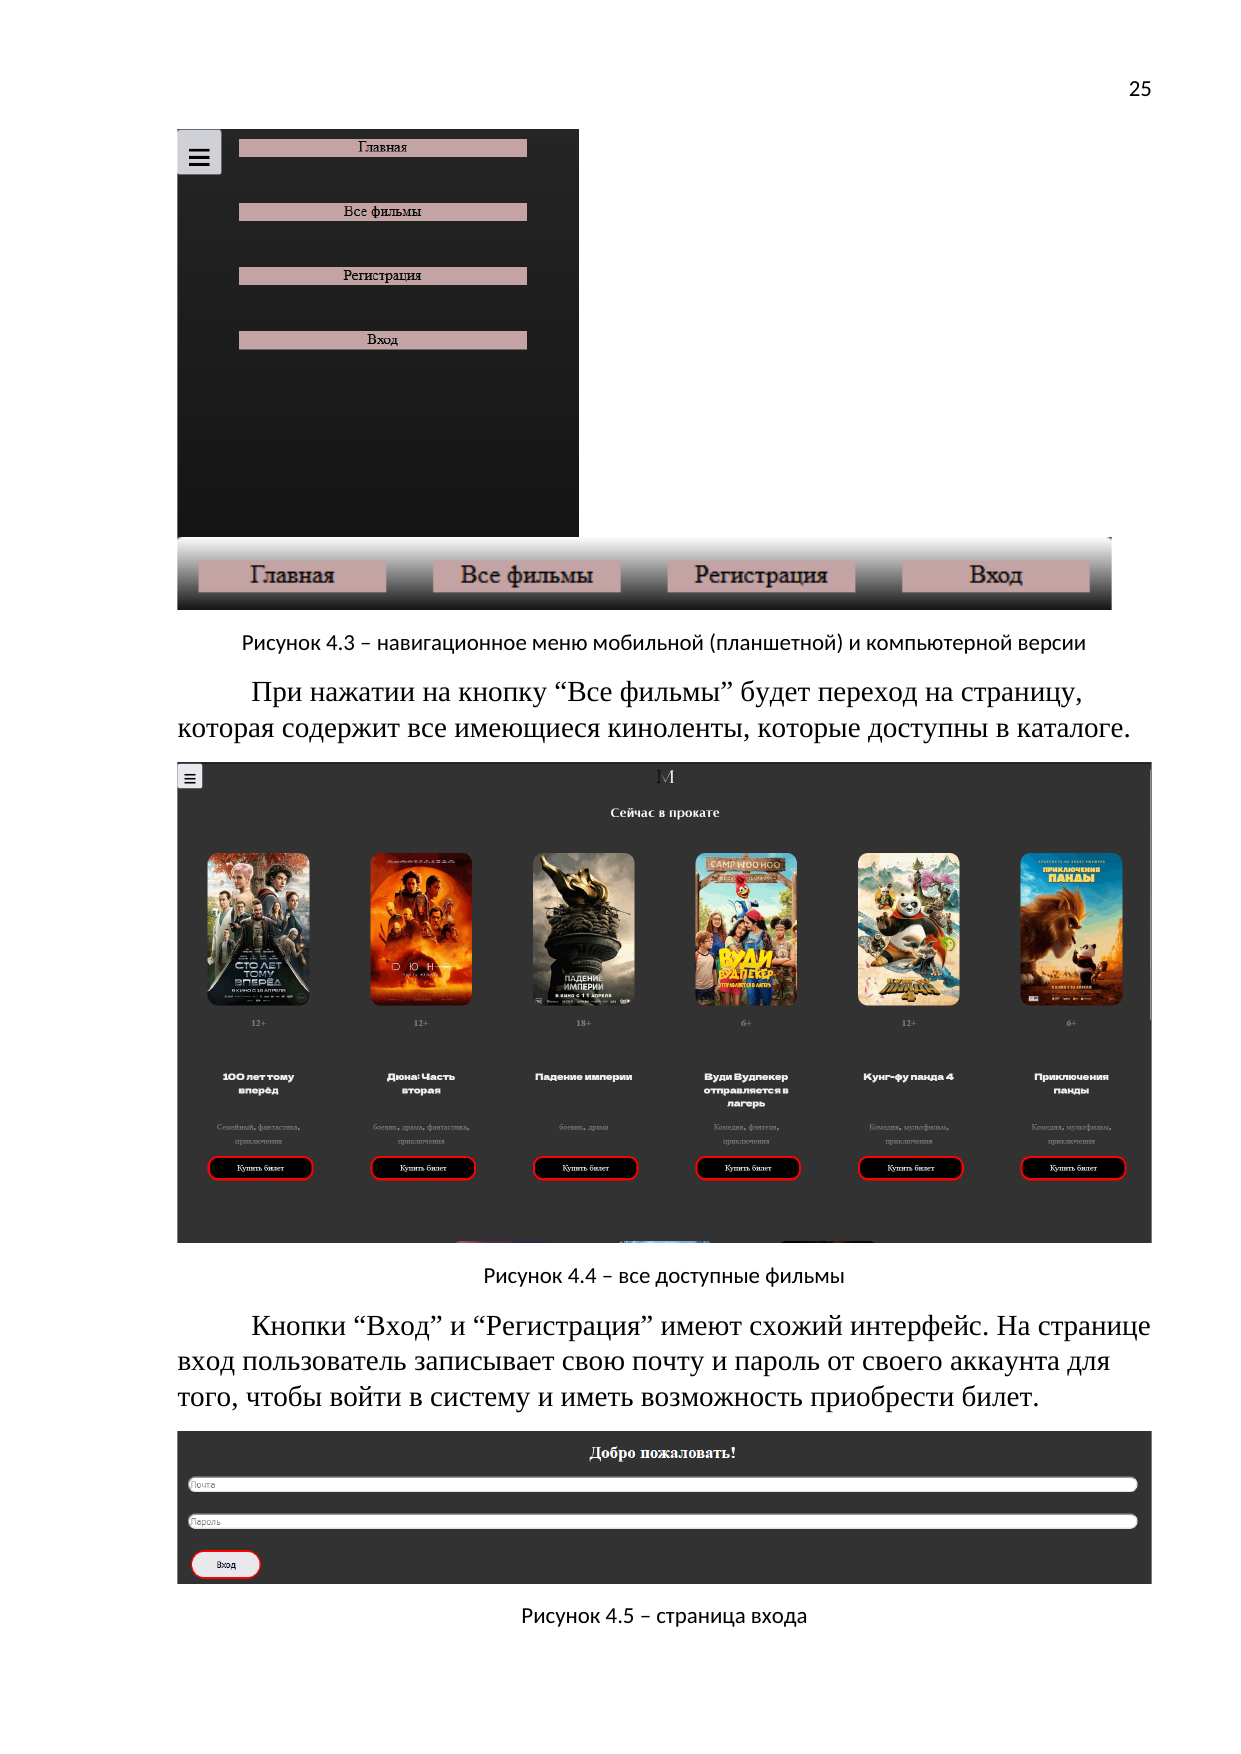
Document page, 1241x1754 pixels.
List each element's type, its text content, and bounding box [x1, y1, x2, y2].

text При нажатии на кнопку “Все фильмы” будет переход на страницу, которая содержит все имеющиеся киноленты, которые доступны в каталоге. [177, 674, 1152, 743]
text Рисунок 4.4 – все доступные фильмы [177, 1261, 1152, 1289]
picture [177, 762, 1152, 1243]
text Рисунок 4.5 – страница входа [177, 1602, 1152, 1629]
picture [177, 1431, 1152, 1584]
picture [177, 129, 1112, 610]
text Кнопки “Вход” и “Регистрация” имеют схожий интерфейс. На странице вход пользователь записывает свою почту и пароль от своего аккаунта для того, чтобы войти в систему и иметь возможность приобрести билет. [177, 1308, 1152, 1412]
text Рисунок 4.3 – навигационное меню мобильной (планшетной) и компьютерной версии [177, 628, 1152, 656]
